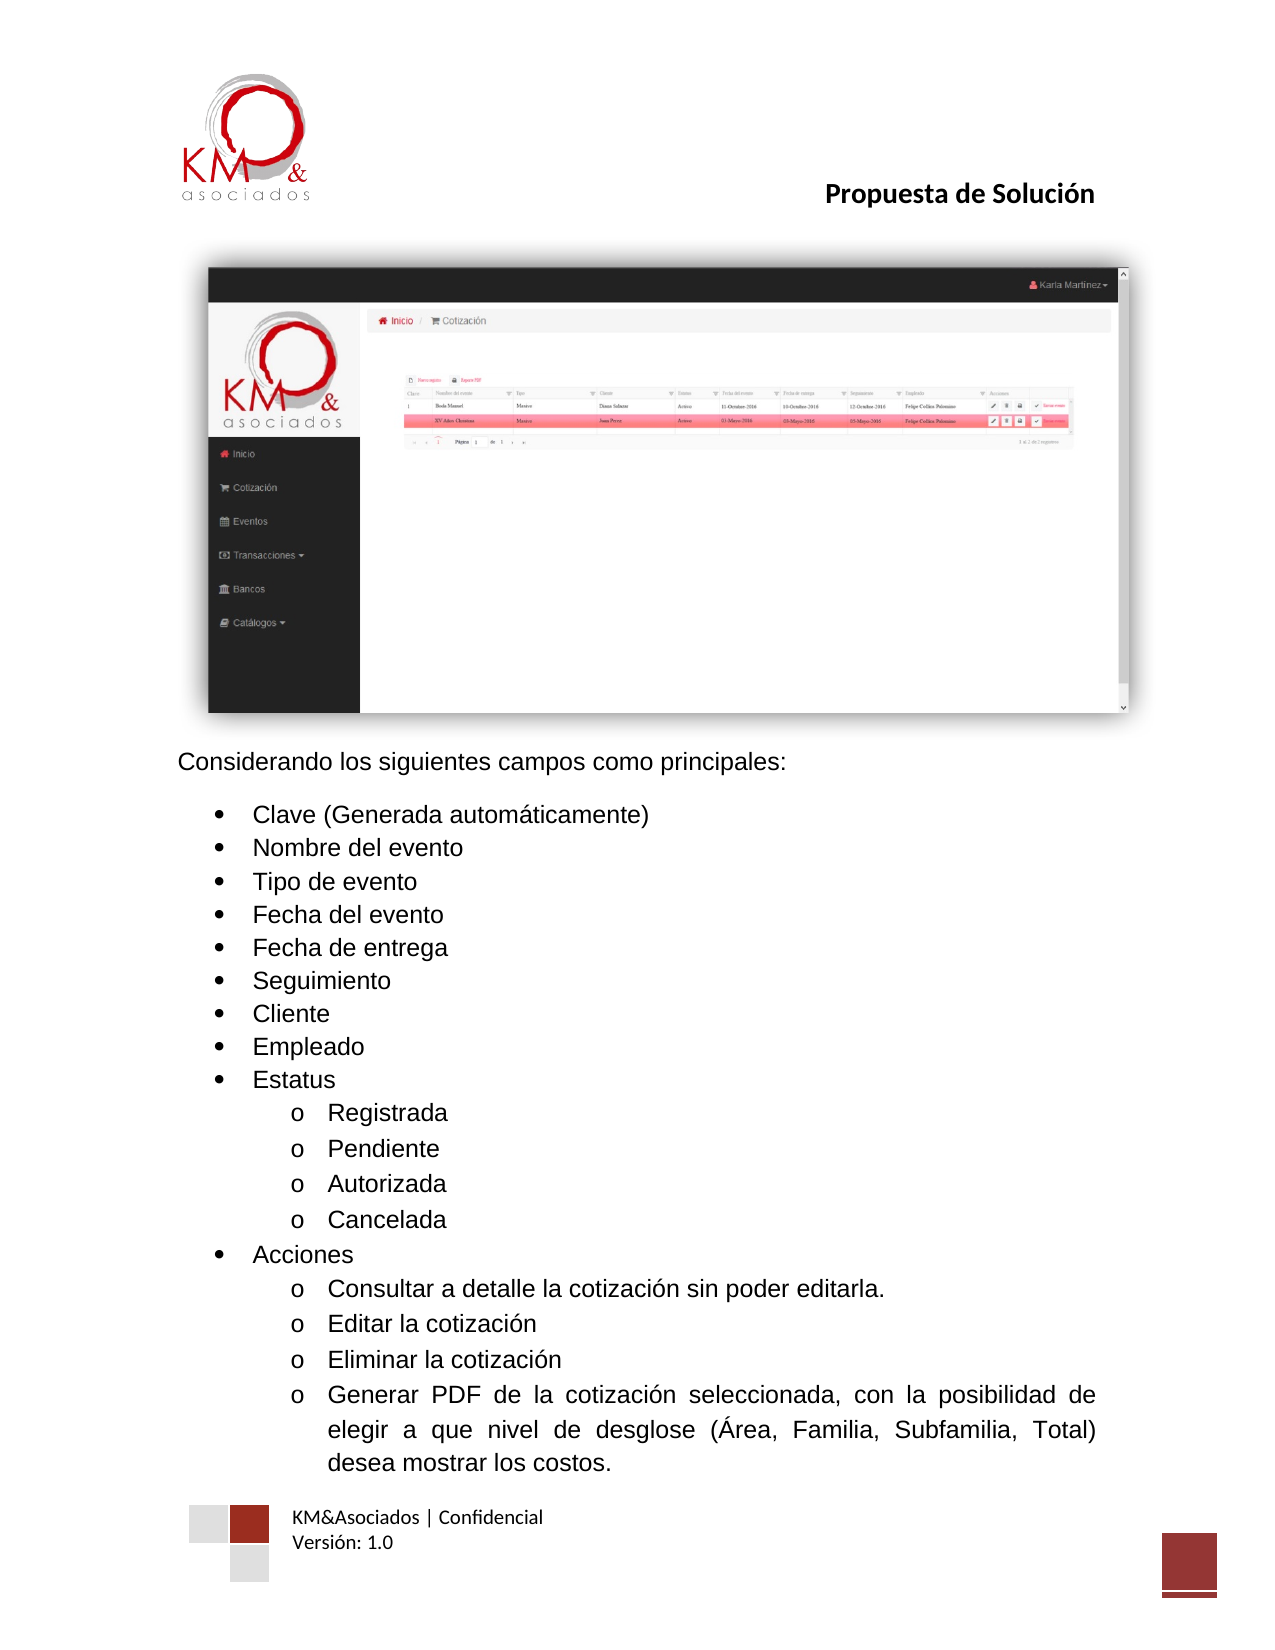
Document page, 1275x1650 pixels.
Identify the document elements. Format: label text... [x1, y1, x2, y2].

list Eliminar la cotización [290, 1345, 1098, 1376]
list Editar la cotización [290, 1309, 1098, 1340]
list Tipo de evento [215, 867, 1098, 895]
list Empleado [215, 1032, 1098, 1061]
list Seguimiento [215, 966, 1098, 995]
list Estatus [215, 1065, 1098, 1094]
list Consultar a detalle la cotización sin poder editarla. [290, 1274, 1098, 1304]
list Autorizada [290, 1169, 1098, 1200]
list Acciones [215, 1241, 1098, 1269]
list Cancelada [290, 1205, 1098, 1236]
list Pendiente [290, 1134, 1098, 1165]
picture [178, 70, 312, 204]
list Cliente [215, 999, 1098, 1028]
picture [208, 267, 1129, 713]
text Considerando los siguientes campos como principales: [177, 746, 1098, 775]
list Fecha de entrega [215, 933, 1098, 962]
list Generar PDF de la cotización seleccionada, con la posibilidad de elegir a que nivel de desglose (Área, Familia, Subfamilia, Total) desea mostrar los costos. [290, 1380, 1098, 1477]
list Clave (Generada automáticamente) [215, 800, 1098, 829]
list Registrada [290, 1098, 1098, 1129]
list Nombre del evento [215, 833, 1098, 862]
list Fecha del evento [215, 900, 1098, 928]
